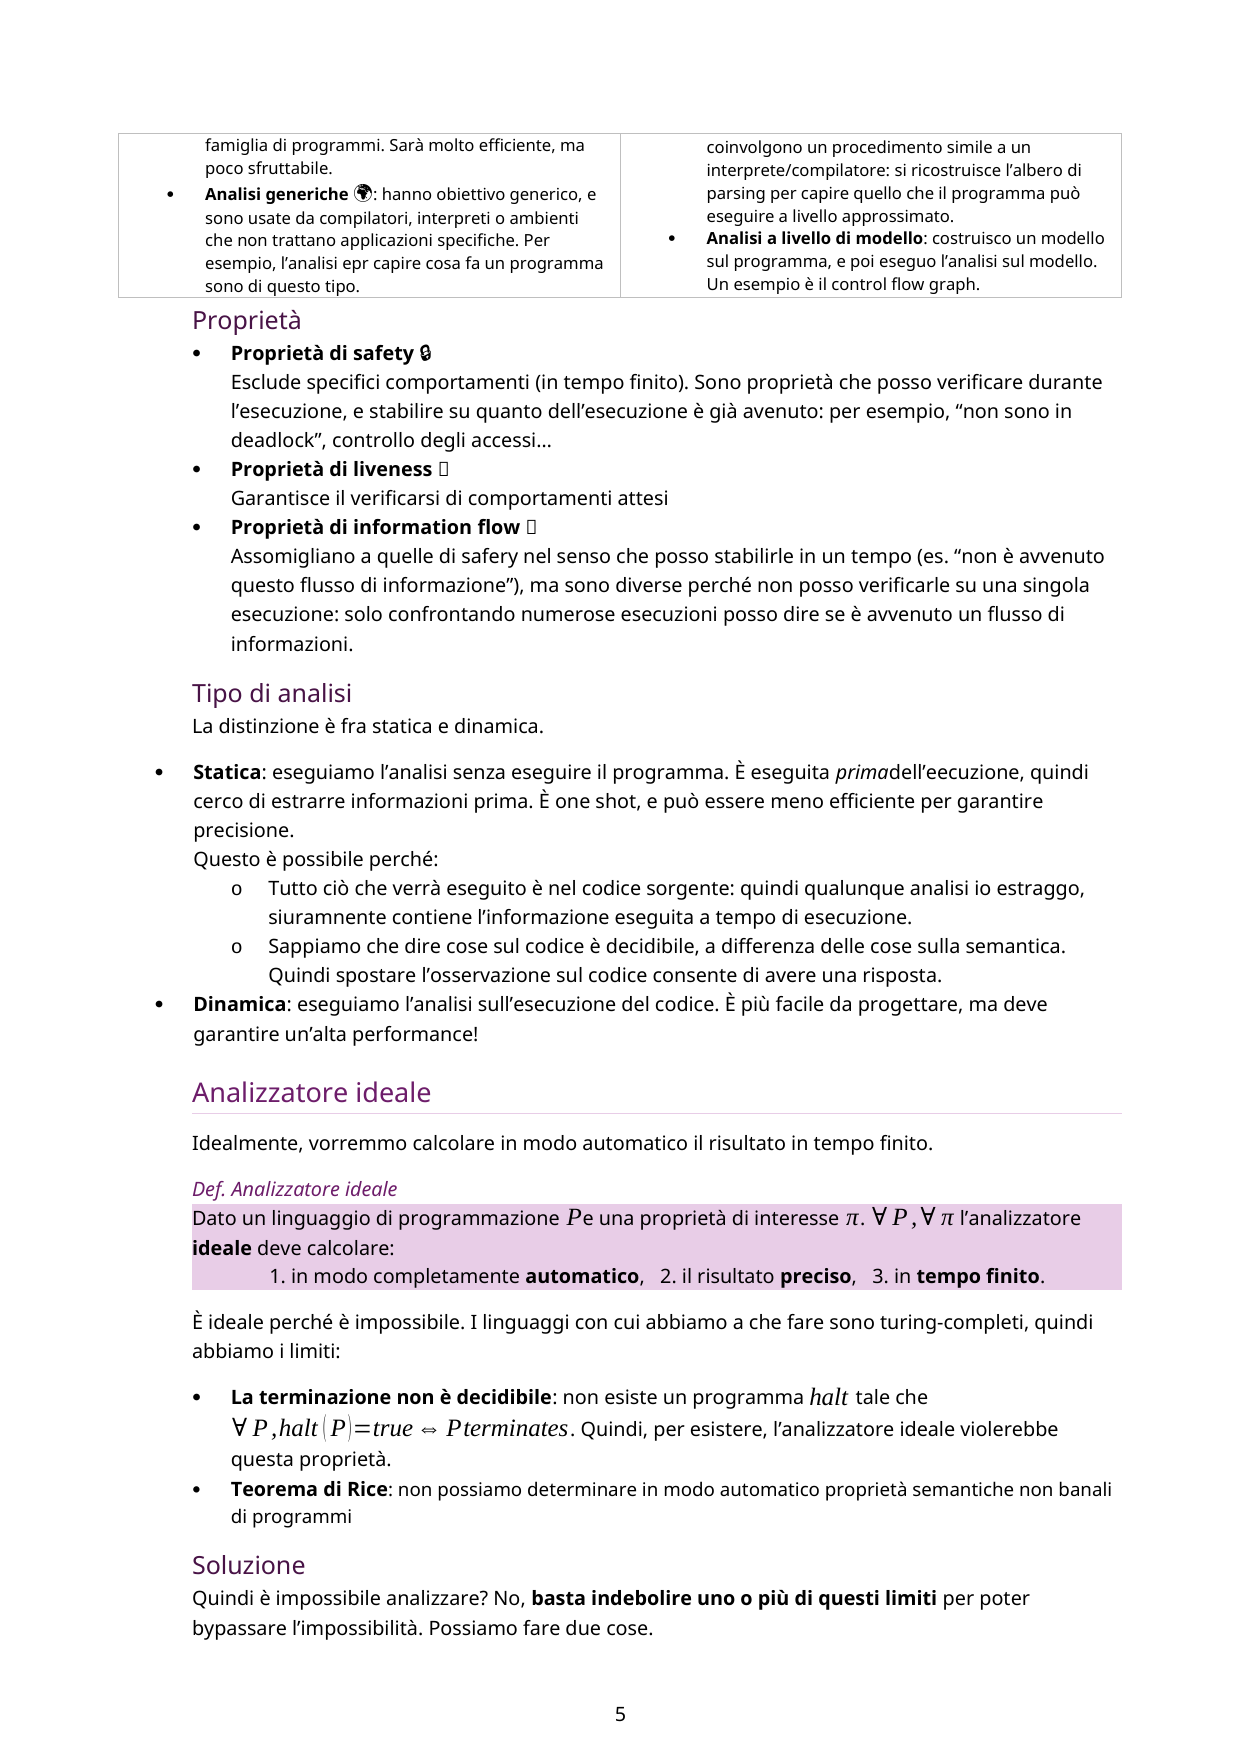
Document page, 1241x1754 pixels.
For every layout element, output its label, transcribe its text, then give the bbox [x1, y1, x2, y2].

text La distinzione è fra statica e dinamica. [192, 712, 1122, 739]
list Dinamica: eseguiamo l’analisi sull’esecuzione del codice. È più facile da progettare, ma deve garantire un’alta performance! [156, 991, 1122, 1047]
text Quindi è impossibile analizzare? No, basta indebolire uno o più di questi limiti per poter bypassare l’impossibilità. Possiamo fare due cose. [192, 1585, 1122, 1641]
list Proprietà di safety Esclude specifici comportamenti (in tempo finito). Sono proprietà che posso verificare durante l’esecuzione, e stabilire su quanto dell’esecuzione è già avenuto: per esempio, “non sono in deadlock”, controllo degli accessi… [193, 339, 1122, 453]
list Tutto ciò che verrà eseguito è nel codice sorgente: quindi qualunque analisi io estraggo, siuramnente contiene l’informazione eseguita a tempo di esecuzione. [231, 874, 1122, 930]
text È ideale perché è impossibile. I linguaggi con cui abbiamo a che fare sono turing-completi, quindi abbiamo i limiti: [192, 1308, 1122, 1364]
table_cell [119, 134, 620, 297]
list Sappiamo che dire cose sul codice è decidibile, a differenza delle cose sulla semantica. Quindi spostare l’osservazione sul codice consente di avere una risposta. [231, 932, 1122, 989]
list Statica: eseguiamo l’analisi senza eseguire il programma. È eseguita primadell’eecuzione, quindi cerco di estrarre informazioni prima. È one shot, e può essere meno efficiente per garantire precisione. Questo è possibile perché: [156, 758, 1122, 872]
subtitle Proprietà [192, 302, 1122, 336]
text Idealmente, vorremmo calcolare in modo automatico il risultato in tempo finito. [192, 1129, 1122, 1156]
text 1. in modo completamente automatico, 2. il risultato preciso, 3. in tempo finito. [192, 1263, 1122, 1290]
subtitle Tipo di analisi [192, 676, 1122, 709]
subtitle Soluzione [192, 1548, 1122, 1582]
subtitle Analizzatore ideale [192, 1074, 1122, 1113]
list Proprietà di information flow Assomigliano a quelle di safery nel senso che posso stabilirle in un tempo (es. “non è avvenuto questo flusso di informazione”), ma sono diverse perché non posso verificarle su una singola esecuzione: solo confrontando numerose esecuzioni posso dire se è avvenuto un flusso di informazioni. [193, 513, 1122, 657]
list Proprietà di liveness Garantisce il verificarsi di comportamenti attesi [193, 455, 1122, 511]
list Teorema di Rice: non possiamo determinare in modo automatico proprietà semantiche non banali di programmi [193, 1475, 1122, 1529]
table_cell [621, 134, 1121, 297]
list La terminazione non è decidibile: non esiste un programma tale che . Quindi, per esistere, l’analizzatore ideale violerebbe questa proprietà. [193, 1383, 1122, 1473]
text Dato un linguaggio di programmazione e una proprietà di interesse . l’analizzatore ideale deve calcolare: [192, 1204, 1122, 1261]
subtitle Def. Analizzatore ideale [192, 1175, 1122, 1202]
